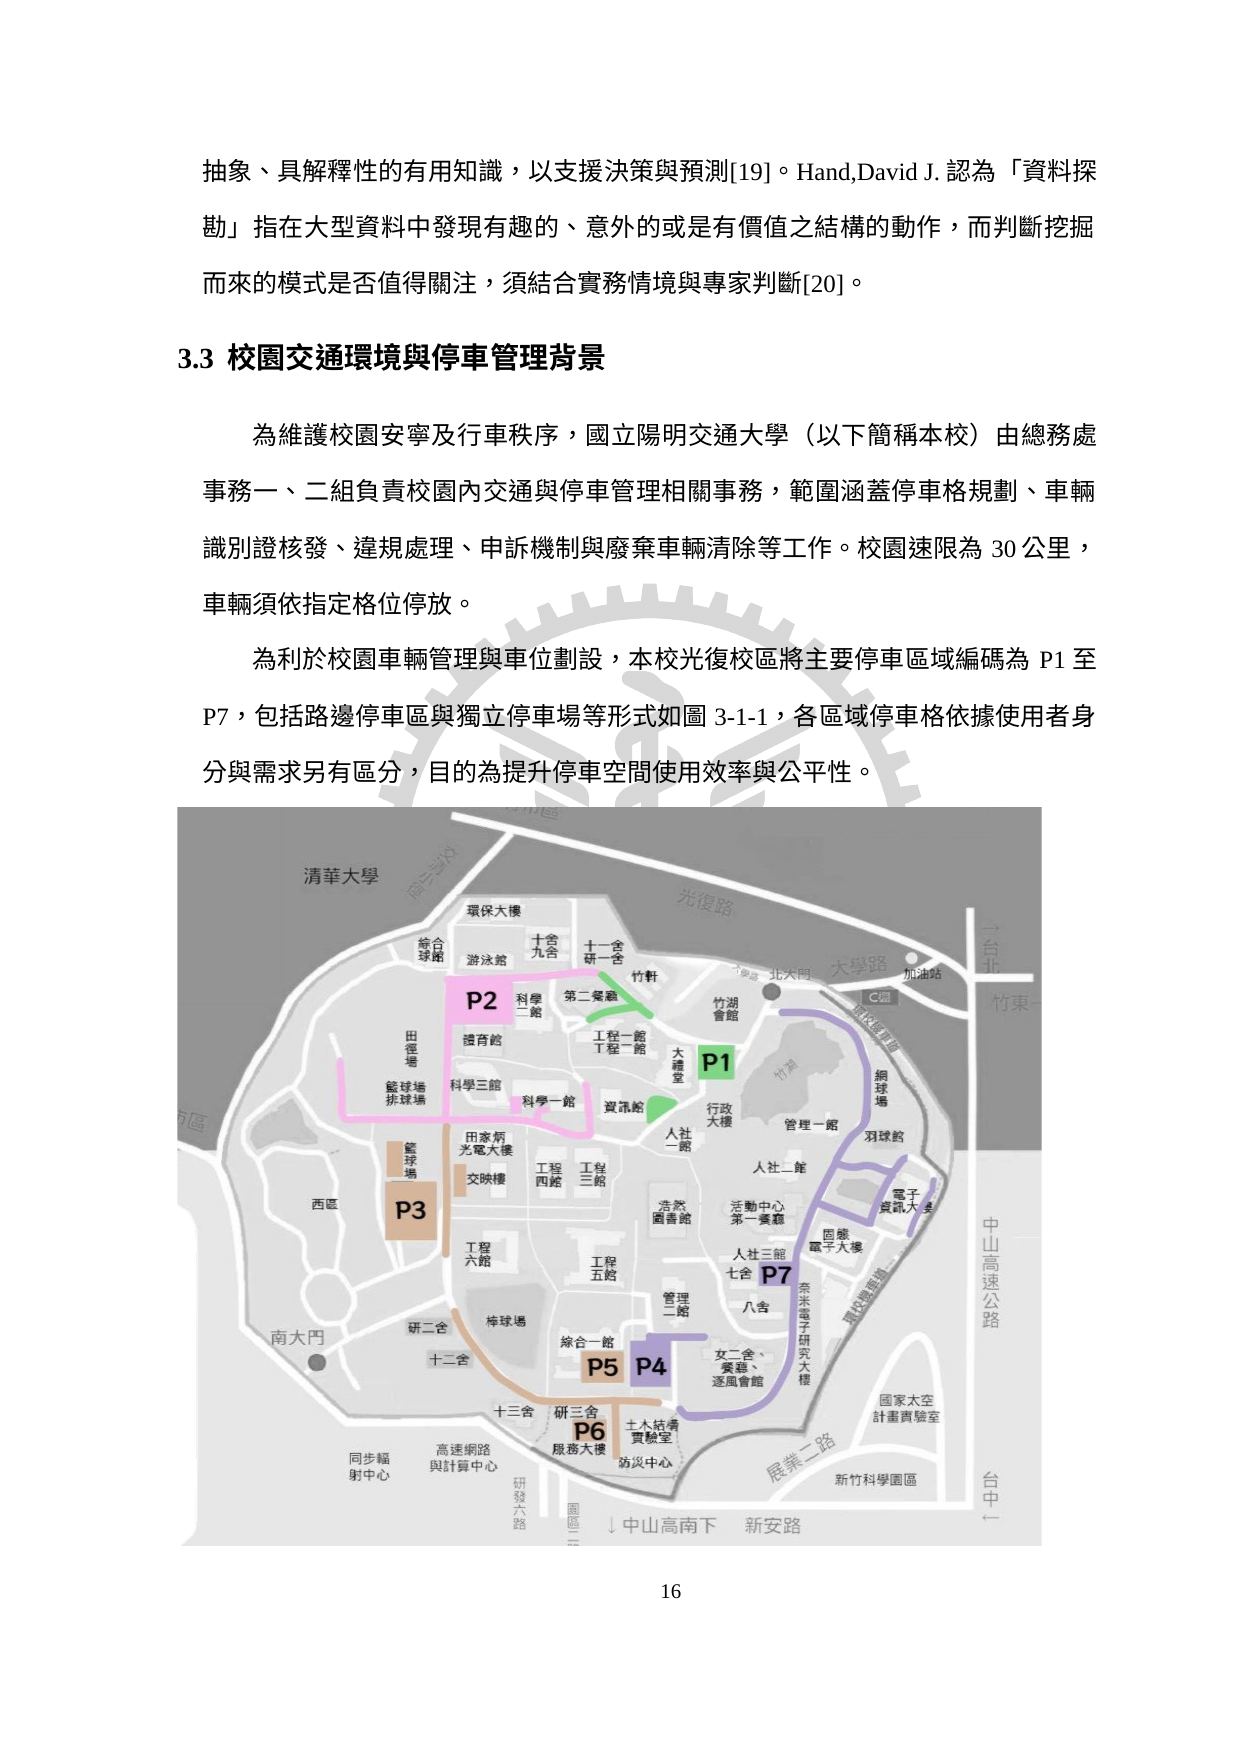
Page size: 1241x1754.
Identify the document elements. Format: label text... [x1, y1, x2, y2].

picture [177, 807, 1042, 1546]
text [202, 151, 1097, 301]
subtitle 校園交通環境與停車管理背景 [177, 319, 1097, 394]
text 為利於校園車輛管理與車位劃設，本校光復校區將主要停車區域編碼為 P1 至 P7，包括路邊停車區與獨立停車場等形式如圖3-1-1，各區域停車格依據使用者身分與需求另有區分，目的為提升停車空間使用效率與公平性。 [202, 639, 1097, 789]
text 為維護校園安寧及行車秩序，國立陽明交通大學（以下簡稱本校）由總務處事務一、二組負責校園內交通與停車管理相關事務，範圍涵蓋停車格規劃、車輛識別證核發、違規處理、申訴機制與廢棄車輛清除等工作。校園速限為30公里，車輛須依指定格位停放。 [202, 415, 1097, 621]
